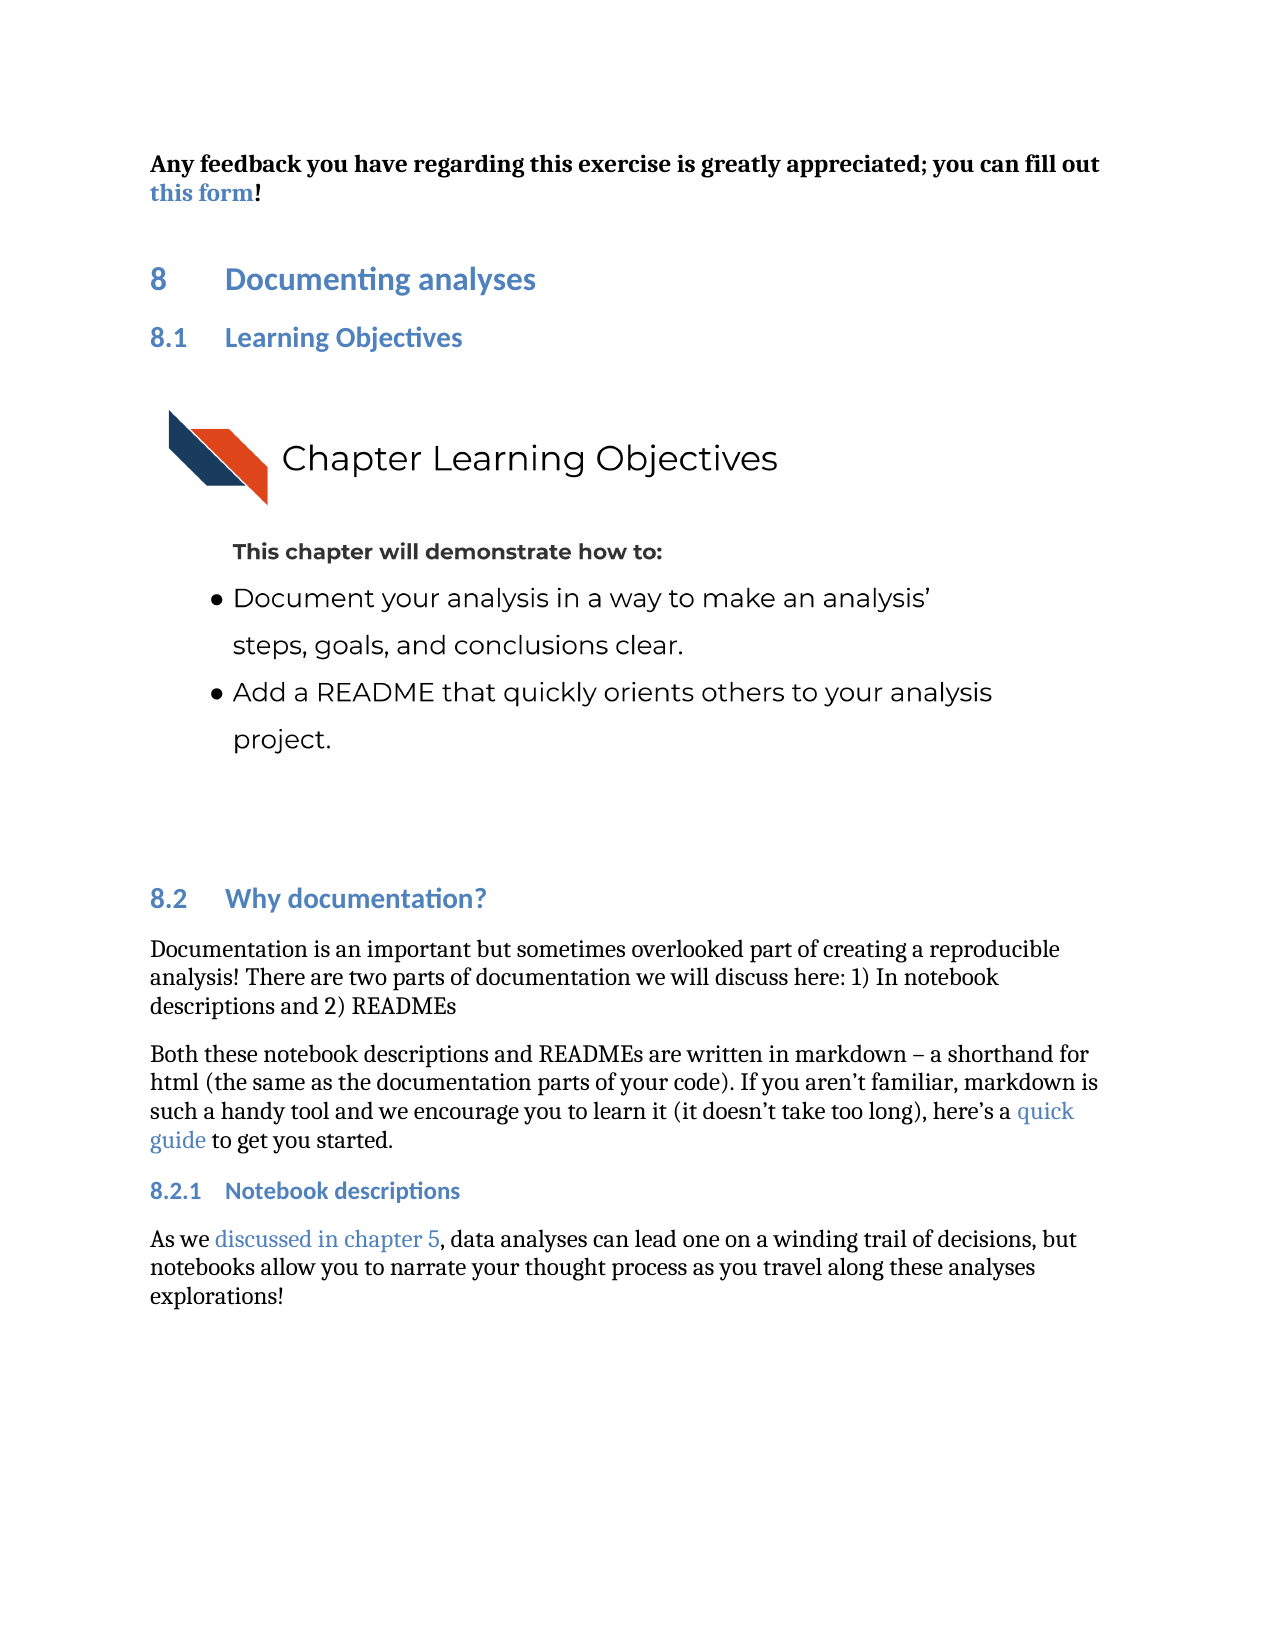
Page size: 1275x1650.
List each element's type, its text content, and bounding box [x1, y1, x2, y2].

subtitle 8.1 Learning Objectives [150, 319, 1125, 355]
text Both these notebook descriptions and READMEs are written in markdown – a shorthand for html (the same as the documentation parts of your code). If you aren’t familiar, markdown is such a handy tool and we encourage you to learn it (it doesn’t take too long), here’s a quick guide to get you started. [150, 1039, 1125, 1154]
text As we discussed in chapter 5, data analyses can lead one on a winding trail of decisions, but notebooks allow you to narrate your thought process as you travel along these analyses explorations! [150, 1224, 1125, 1311]
subtitle 8.2.1 Notebook descriptions [150, 1175, 1125, 1206]
subtitle 8.2 Why documentation? [150, 880, 1125, 916]
picture [168, 373, 1044, 860]
text Documentation is an important but sometimes overlooked part of creating a reproducible analysis! There are two parts of documentation we will discuss here: 1) In notebook descriptions and 2) READMEs [150, 934, 1125, 1021]
subtitle 8 Documenting analyses [150, 257, 1125, 298]
text Any feedback you have regarding this exercise is greatly appreciated; you can fill out this form! [150, 150, 1125, 207]
